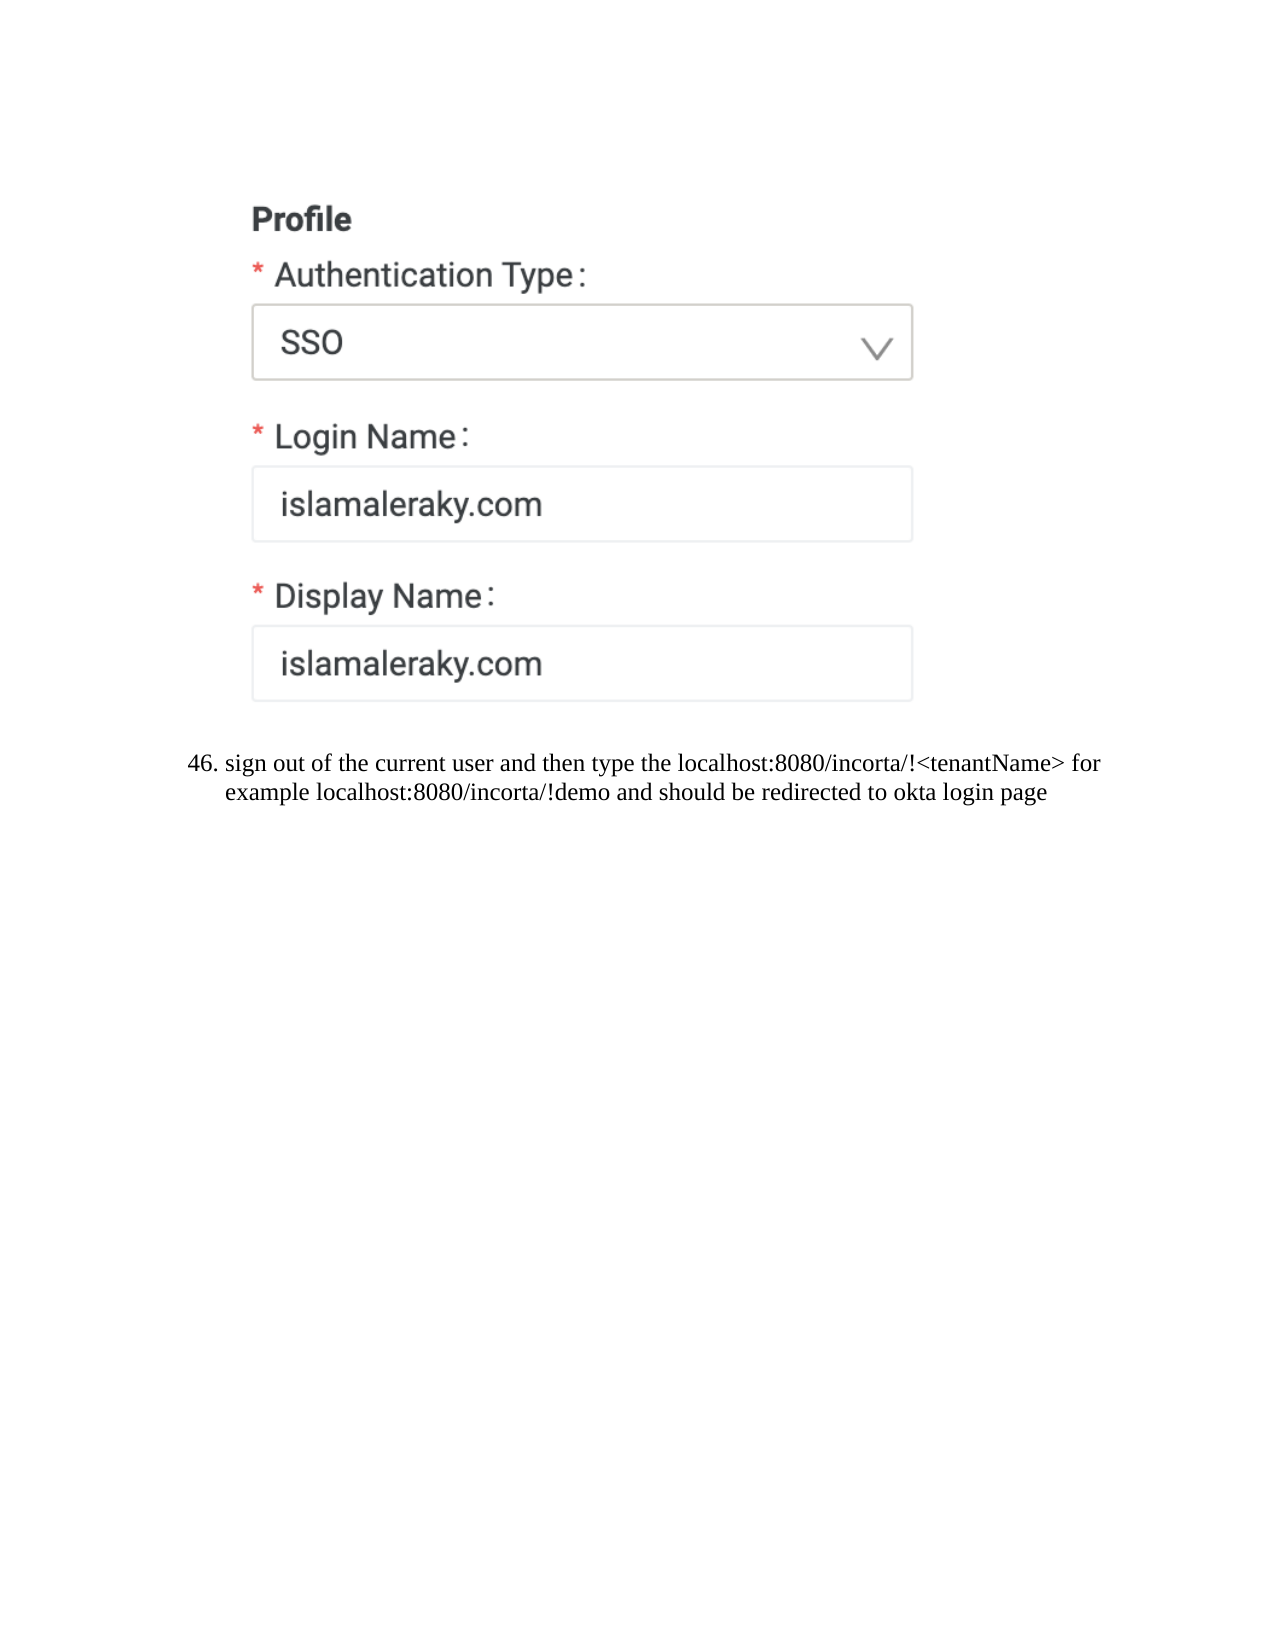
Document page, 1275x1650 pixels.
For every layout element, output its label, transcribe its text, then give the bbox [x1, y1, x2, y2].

list sign out of the current user and then type the localhost:8080/incorta/!<tenantName> for example localhost:8080/incorta/!demo and should be redirected to okta login page [187, 748, 1125, 805]
